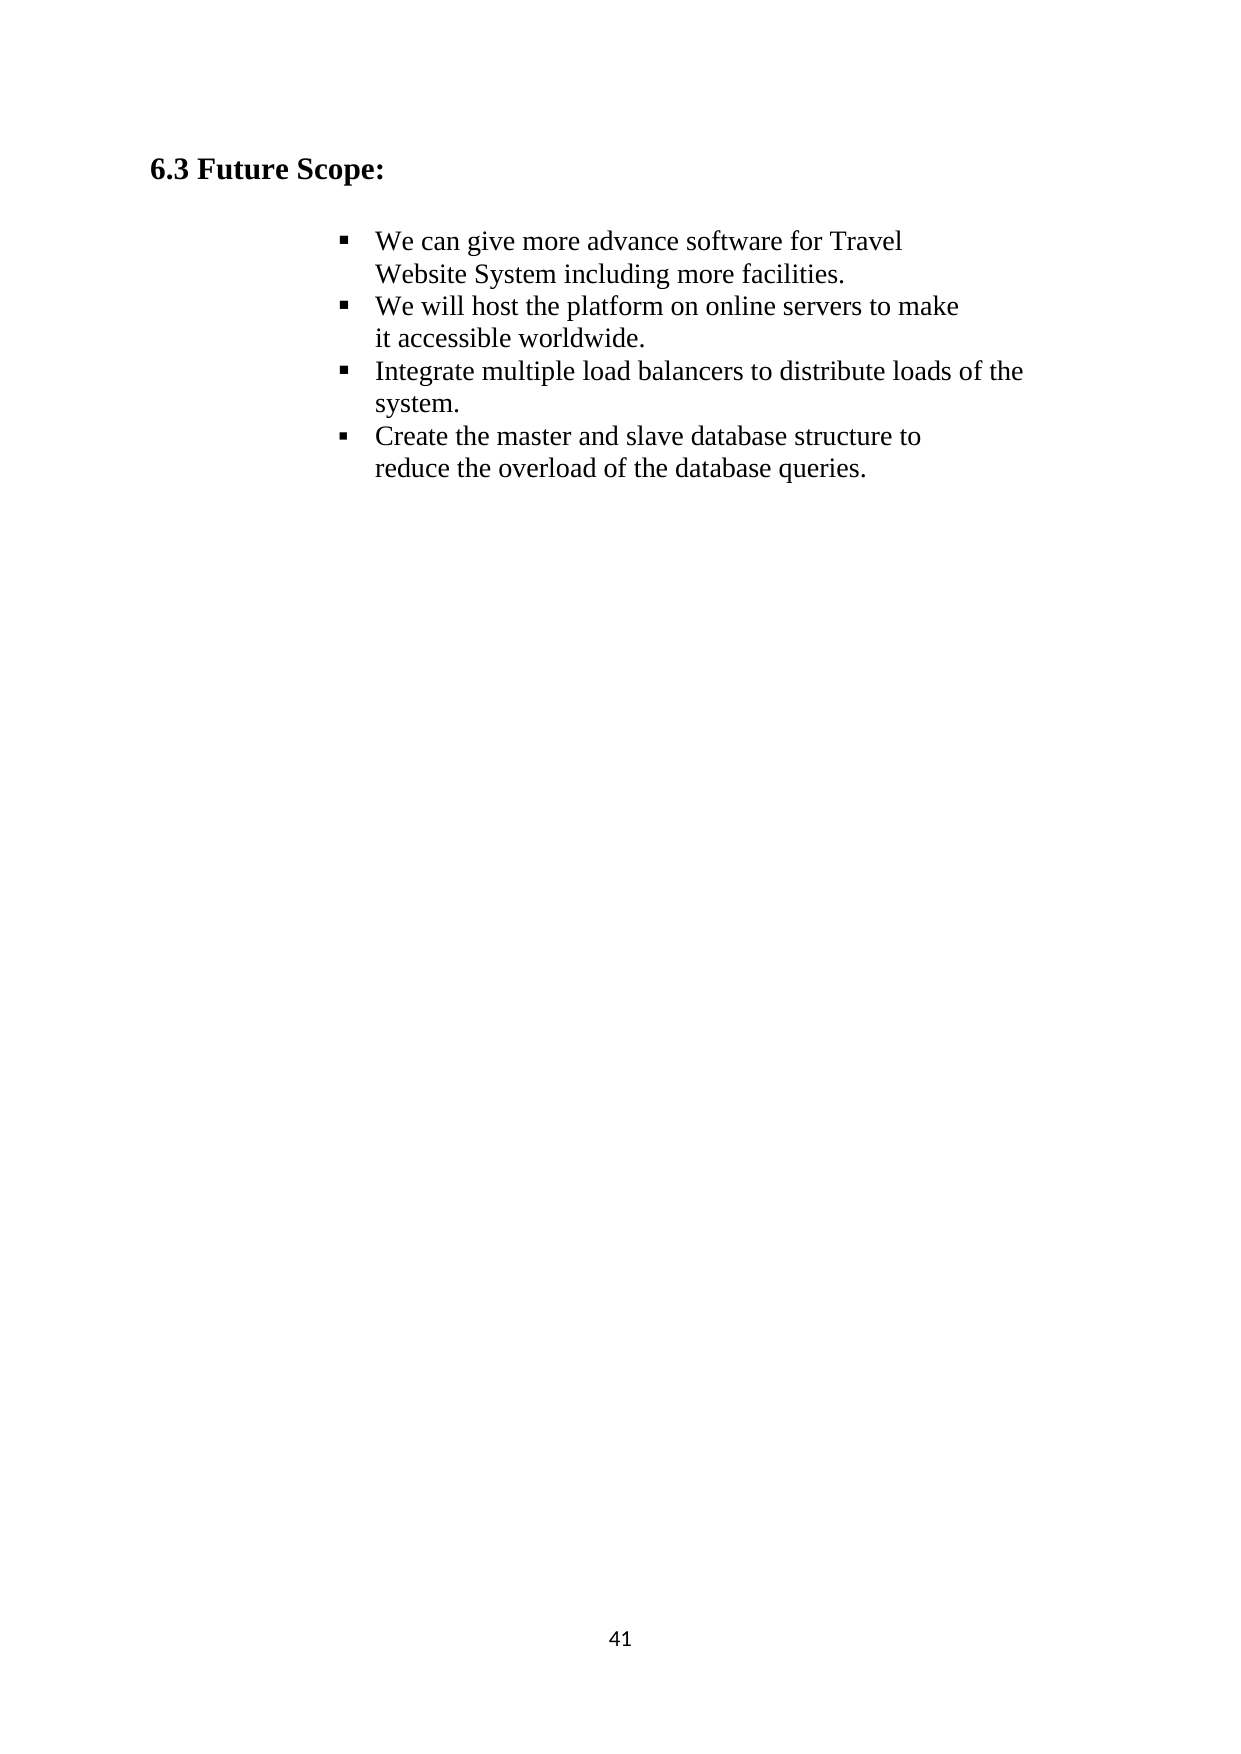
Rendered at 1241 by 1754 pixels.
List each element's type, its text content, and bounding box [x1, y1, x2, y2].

text 6.3 Future Scope: [150, 150, 1090, 186]
list Integrate multiple load balancers to distribute loads of the system. [337, 354, 1090, 419]
list We can give more advance software for Travel Website System including more facilities. [337, 224, 963, 289]
list Create the master and slave database structure to reduce the overload of the database queries. [337, 419, 963, 484]
list We will host the platform on online servers to make it accessible worldwide. [337, 289, 963, 354]
